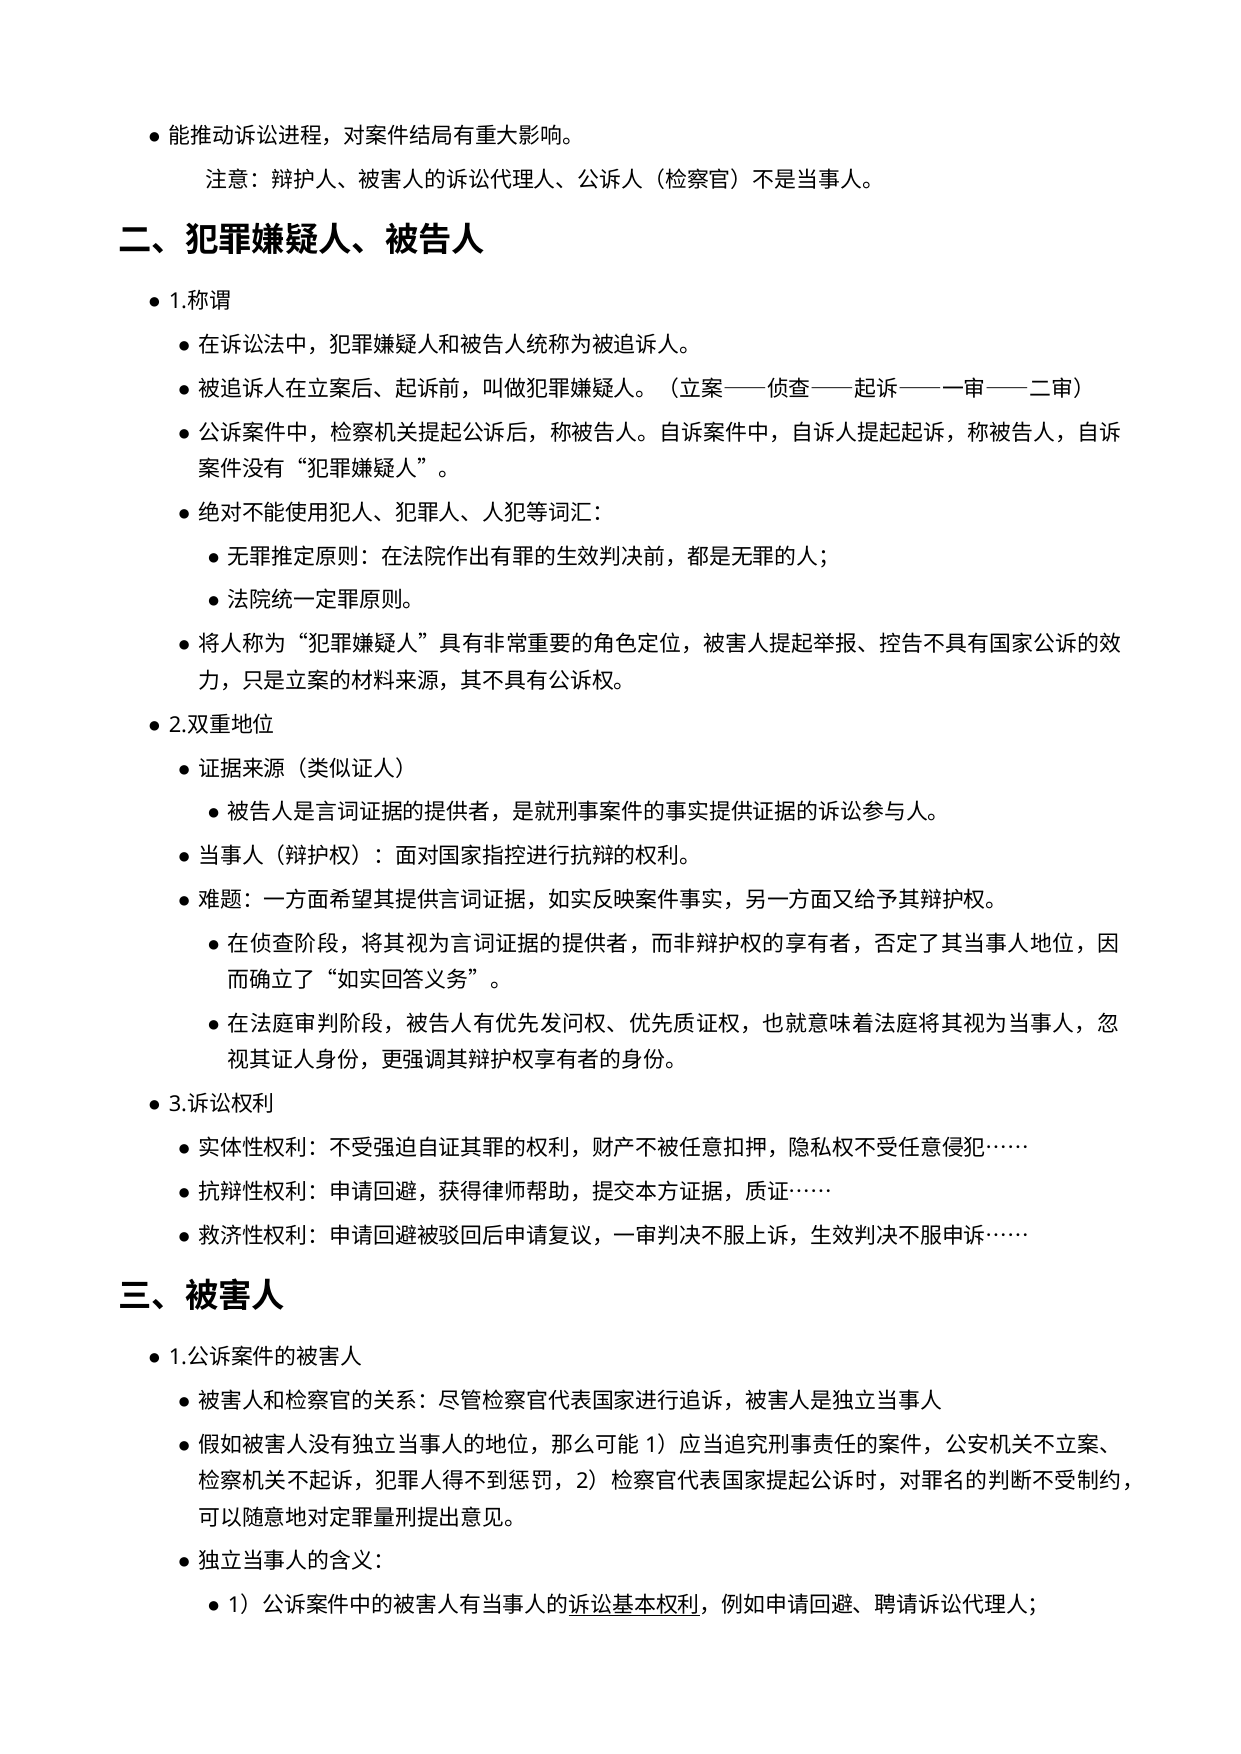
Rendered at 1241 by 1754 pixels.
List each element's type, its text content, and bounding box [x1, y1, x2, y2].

list 被告人是言词证据的提供者，是就刑事案件的事实提供证据的诉讼参与人。 [207, 794, 1122, 826]
list 3.诉讼权利 [148, 1086, 1122, 1118]
list 能推动诉讼进程，对案件结局有重大影响。 [148, 118, 1122, 150]
list 将人称为“犯罪嫌疑人”具有非常重要的角色定位，被害人提起举报、控告不具有国家公诉的效力，只是立案的材料来源，其不具有公诉权。 [177, 626, 1122, 694]
list 1）公诉案件中的被害人有当事人的诉讼基本权利，例如申请回避、聘请诉讼代理人； [207, 1587, 1122, 1619]
list 被追诉人在立案后、起诉前，叫做犯罪嫌疑人。（立案——侦查——起诉——一审——二审） [177, 371, 1122, 402]
list 证据来源（类似证人） [177, 751, 1122, 782]
list 无罪推定原则：在法院作出有罪的生效判决前，都是无罪的人； [207, 539, 1122, 570]
list 法院统一定罪原则。 [207, 582, 1122, 614]
list 1.称谓 [148, 283, 1122, 315]
list 难题：一方面希望其提供言词证据，如实反映案件事实，另一方面又给予其辩护权。 [177, 882, 1122, 914]
list 2.双重地位 [148, 707, 1122, 738]
list 抗辩性权利：申请回避，获得律师帮助，提交本方证据，质证…… [177, 1174, 1122, 1206]
list 实体性权利：不受强迫自证其罪的权利，财产不被任意扣押，隐私权不受任意侵犯…… [177, 1130, 1122, 1162]
subtitle 二、犯罪嫌疑人、被告人 [118, 213, 1122, 261]
list 1.公诉案件的被害人 [148, 1339, 1122, 1371]
list 在法庭审判阶段，被告人有优先发问权、优先质证权，也就意味着法庭将其视为当事人，忽视其证人身份，更强调其辩护权享有者的身份。 [207, 1006, 1122, 1074]
subtitle 三、被害人 [118, 1269, 1122, 1317]
list 救济性权利：申请回避被驳回后申请复议，一审判决不服上诉，生效判决不服申诉…… [177, 1218, 1122, 1250]
text 注意：辩护人、被害人的诉讼代理人、公诉人（检察官）不是当事人。 [162, 162, 1122, 194]
list 当事人（辩护权）：面对国家指控进行抗辩的权利。 [177, 838, 1122, 870]
list 在侦查阶段，将其视为言词证据的提供者，而非辩护权的享有者，否定了其当事人地位，因而确立了“如实回答义务”。 [207, 926, 1122, 994]
list 在诉讼法中，犯罪嫌疑人和被告人统称为被追诉人。 [177, 327, 1122, 358]
list 被害人和检察官的关系：尽管检察官代表国家进行追诉，被害人是独立当事人 [177, 1383, 1122, 1414]
list 独立当事人的含义： [177, 1543, 1122, 1575]
list 绝对不能使用犯人、犯罪人、人犯等词汇： [177, 495, 1122, 526]
list 公诉案件中，检察机关提起公诉后，称被告人。自诉案件中，自诉人提起起诉，称被告人，自诉案件没有“犯罪嫌疑人”。 [177, 414, 1122, 483]
list 假如被害人没有独立当事人的地位，那么可能1）应当追究刑事责任的案件，公安机关不立案、检察机关不起诉，犯罪人得不到惩罚，2）检察官代表国家提起公诉时，对罪名的判断不受制约，可以随意地对定罪量刑提出意见。 [177, 1427, 1122, 1531]
